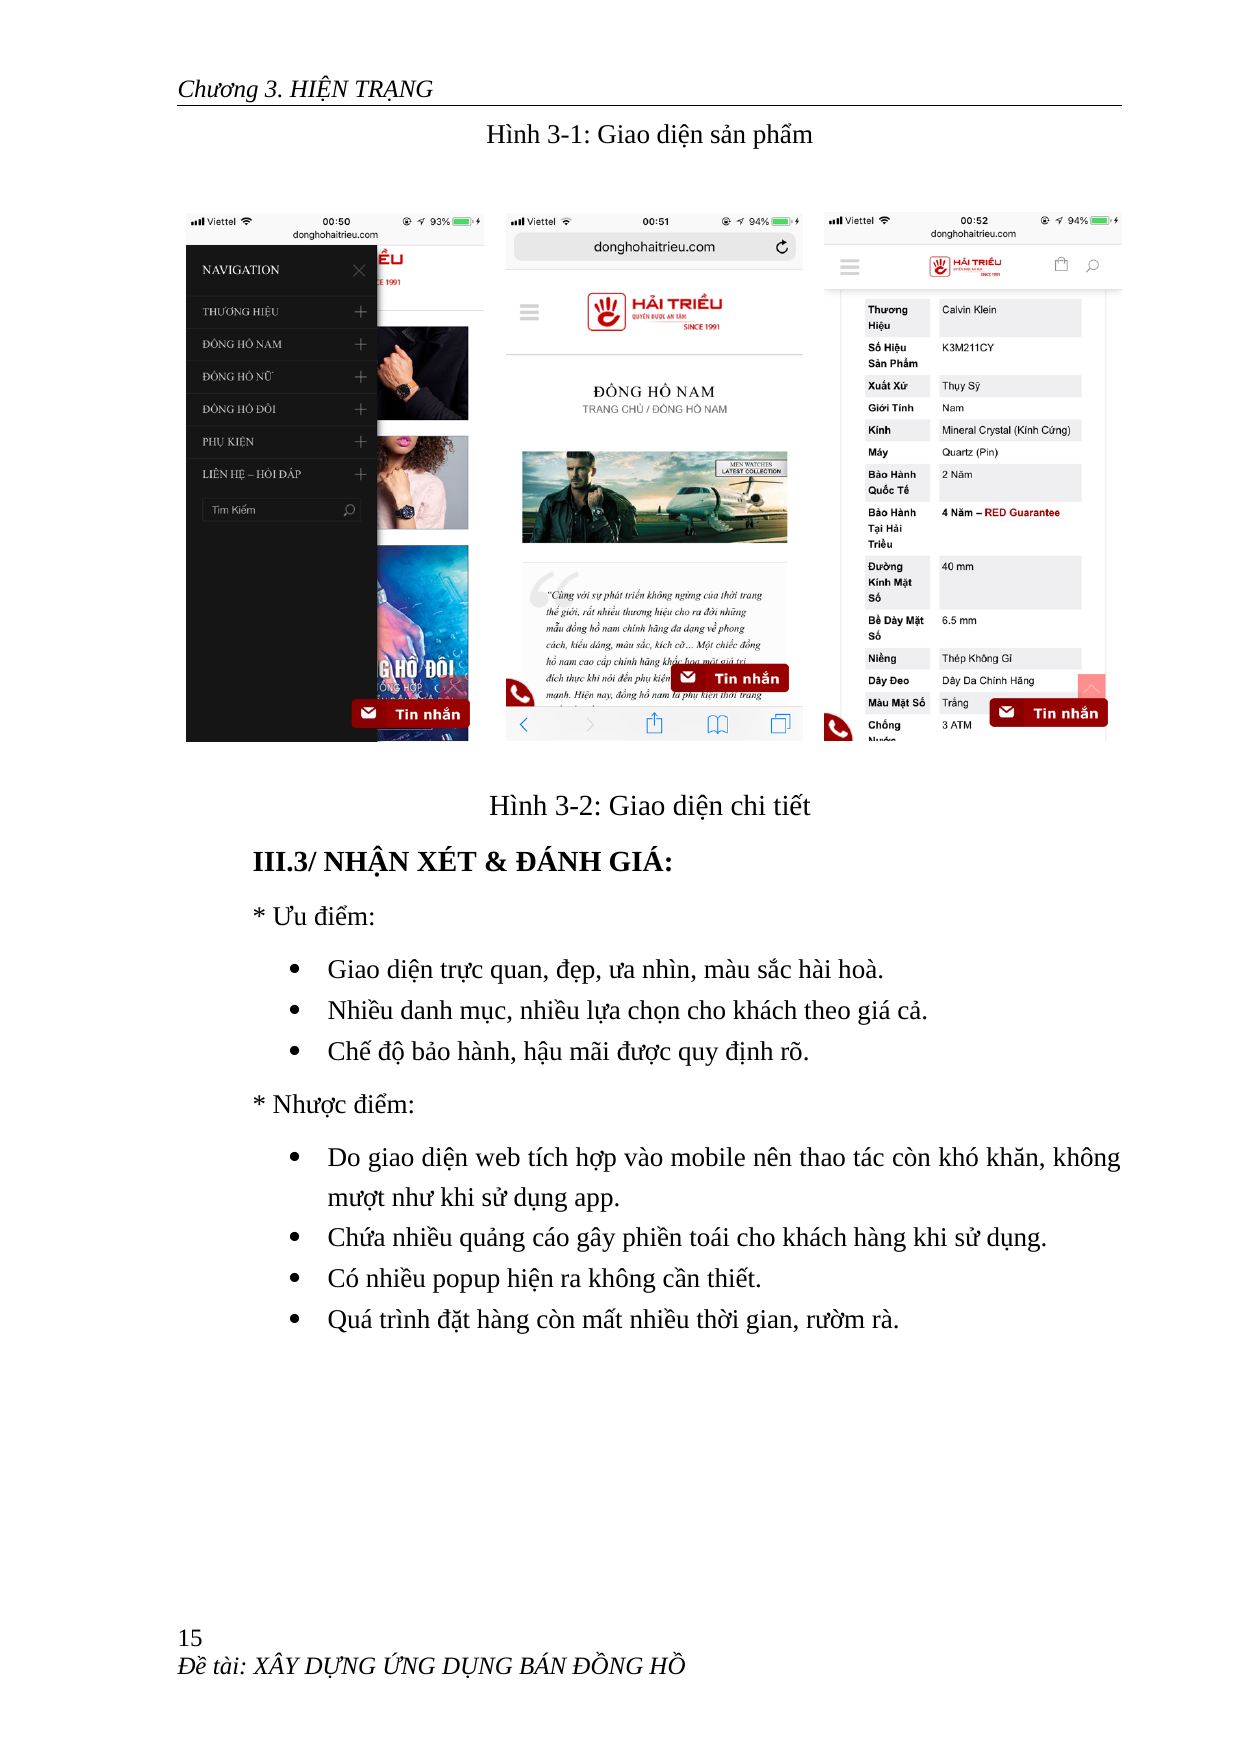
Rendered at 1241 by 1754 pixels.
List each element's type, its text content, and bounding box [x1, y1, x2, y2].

text Hình 3-1: Giao diện sản phẩm [177, 118, 1122, 149]
text * Ưu điểm: [177, 900, 1122, 932]
list Chế độ bảo hành, hậu mãi được quy định rõ. [290, 1034, 1122, 1066]
text Hình 3-2: Giao diện chi tiết [177, 788, 1122, 822]
picture [186, 213, 484, 742]
list Chứa nhiều quảng cáo gây phiền toái cho khách hàng khi sử dụng. [290, 1222, 1122, 1253]
text III.3/ NHẬN XÉT & ĐÁNH GIÁ: [177, 844, 1122, 878]
list Quá trình đặt hàng còn mất nhiều thời gian, rườm rà. [290, 1303, 1122, 1334]
picture [824, 212, 1122, 741]
list Giao diện trực quan, đẹp, ưa nhìn, màu sắc hài hoà. [290, 953, 1122, 984]
text * Nhược điểm: [177, 1088, 1122, 1119]
picture [506, 213, 803, 741]
list Có nhiều popup hiện ra không cần thiết. [290, 1262, 1122, 1293]
list Do giao diện web tích hợp vào mobile nên thao tác còn khó khăn, không mượt như khi sử dụng app. [290, 1141, 1122, 1212]
list Nhiều danh mục, nhiều lựa chọn cho khách theo giá cả. [290, 994, 1122, 1025]
